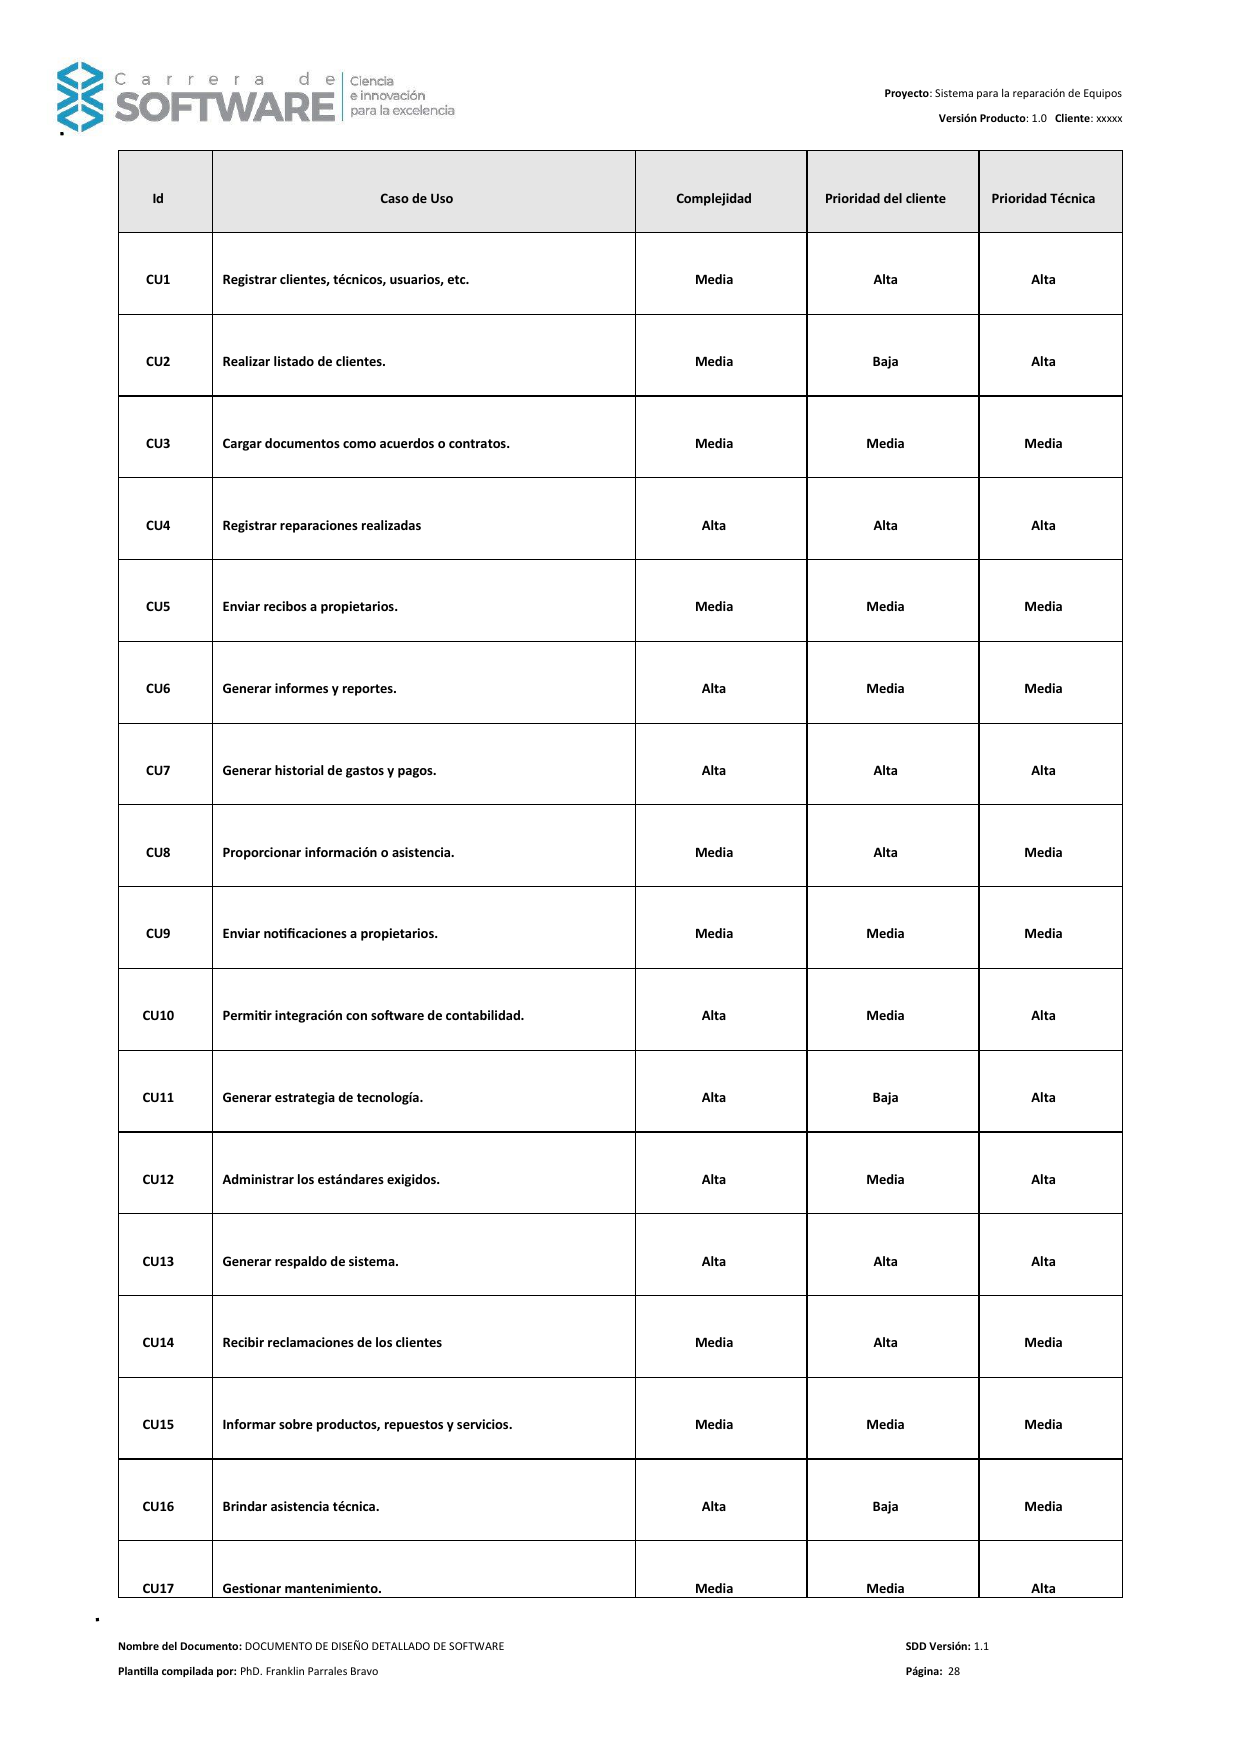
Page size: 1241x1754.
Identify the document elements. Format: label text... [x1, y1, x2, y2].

table_cell Alta [636, 642, 806, 722]
table_cell Alta [980, 315, 1122, 395]
table_cell CU15 [119, 1378, 212, 1458]
table_cell Media [636, 560, 806, 641]
table_cell Alta [808, 805, 978, 886]
table_header Complejidad [636, 151, 806, 232]
table_cell CU6 [119, 642, 212, 722]
table_cell Alta [808, 478, 978, 559]
table_cell Gestionar mantenimiento. [213, 1541, 635, 1597]
table_cell Media [636, 887, 806, 968]
table_header Prioridad del cliente [808, 151, 978, 232]
table_cell CU3 [119, 397, 212, 477]
table_cell Brindar asistencia técnica. [213, 1460, 635, 1540]
table_cell Media [980, 1378, 1122, 1458]
table_cell Baja [808, 1051, 978, 1131]
table_cell Registrar clientes, técnicos, usuarios, etc. [213, 233, 635, 313]
table_cell Media [808, 1133, 978, 1213]
table_cell Media [636, 1378, 806, 1458]
table_cell Alta [980, 724, 1122, 804]
table_cell Administrar los estándares exigidos. [213, 1133, 635, 1213]
table_cell Media [636, 805, 806, 886]
table_cell Media [808, 642, 978, 722]
table_cell Media [808, 887, 978, 968]
table_cell Alta [636, 1214, 806, 1295]
table_cell Alta [636, 724, 806, 804]
table_cell Media [636, 233, 806, 313]
table_cell CU14 [119, 1296, 212, 1377]
table_cell Enviar recibos a propietarios. [213, 560, 635, 641]
table_cell Alta [636, 1460, 806, 1540]
table_cell Alta [980, 1541, 1122, 1597]
table_cell Media [980, 642, 1122, 722]
table_cell Realizar listado de clientes. [213, 315, 635, 395]
table_cell CU11 [119, 1051, 212, 1131]
table_cell Recibir reclamaciones de los clientes [213, 1296, 635, 1377]
table_cell Media [808, 1378, 978, 1458]
table_cell Cargar documentos como acuerdos o contratos. [213, 397, 635, 477]
table_cell Alta [980, 478, 1122, 559]
table_cell Enviar notificaciones a propietarios. [213, 887, 635, 968]
table_cell Alta [980, 1214, 1122, 1295]
table_cell Media [980, 1296, 1122, 1377]
table_cell CU17 [119, 1541, 212, 1597]
table_cell CU4 [119, 478, 212, 559]
table_cell Media [980, 397, 1122, 477]
table_cell Media [636, 1296, 806, 1377]
table_cell Media [808, 560, 978, 641]
table_header Prioridad Técnica [980, 151, 1122, 232]
table_cell Alta [980, 1133, 1122, 1213]
table_cell CU12 [119, 1133, 212, 1213]
table_cell Alta [636, 478, 806, 559]
table_cell CU10 [119, 969, 212, 1049]
table_cell CU7 [119, 724, 212, 804]
table_cell Proporcionar información o asistencia. [213, 805, 635, 886]
table_cell CU13 [119, 1214, 212, 1295]
table_cell Registrar reparaciones realizadas [213, 478, 635, 559]
table_cell Media [980, 560, 1122, 641]
table_cell Alta [980, 969, 1122, 1049]
table_cell Alta [636, 1051, 806, 1131]
picture [46, 46, 461, 154]
table_cell Alta [808, 1296, 978, 1377]
table_cell Permitir integración con software de contabilidad. [213, 969, 635, 1049]
table_cell Generar informes y reportes. [213, 642, 635, 722]
table_cell CU1 [119, 233, 212, 313]
table_header Id [119, 151, 212, 232]
table_cell Alta [808, 1214, 978, 1295]
table_cell Media [980, 887, 1122, 968]
table_cell CU16 [119, 1460, 212, 1540]
table_cell Alta [636, 1133, 806, 1213]
table_cell CU8 [119, 805, 212, 886]
table_cell Alta [980, 233, 1122, 313]
table_cell Baja [808, 1460, 978, 1540]
table_cell Alta [808, 233, 978, 313]
table_cell Informar sobre productos, repuestos y servicios. [213, 1378, 635, 1458]
table_cell Alta [808, 724, 978, 804]
table_header Caso de Uso [213, 151, 635, 232]
table_cell Media [636, 315, 806, 395]
table_cell Media [980, 1460, 1122, 1540]
table_cell CU5 [119, 560, 212, 641]
table_cell Baja [808, 315, 978, 395]
table_cell Media [808, 1541, 978, 1597]
table_cell Media [980, 805, 1122, 886]
table_cell Generar historial de gastos y pagos. [213, 724, 635, 804]
table_cell Alta [980, 1051, 1122, 1131]
table_cell Media [808, 397, 978, 477]
table_cell CU2 [119, 315, 212, 395]
table_cell Alta [636, 969, 806, 1049]
table_cell Media [808, 969, 978, 1049]
table_cell Generar respaldo de sistema. [213, 1214, 635, 1295]
table_cell Media [636, 397, 806, 477]
table_cell Media [636, 1541, 806, 1597]
table_cell Generar estrategia de tecnología. [213, 1051, 635, 1131]
table_cell CU9 [119, 887, 212, 968]
